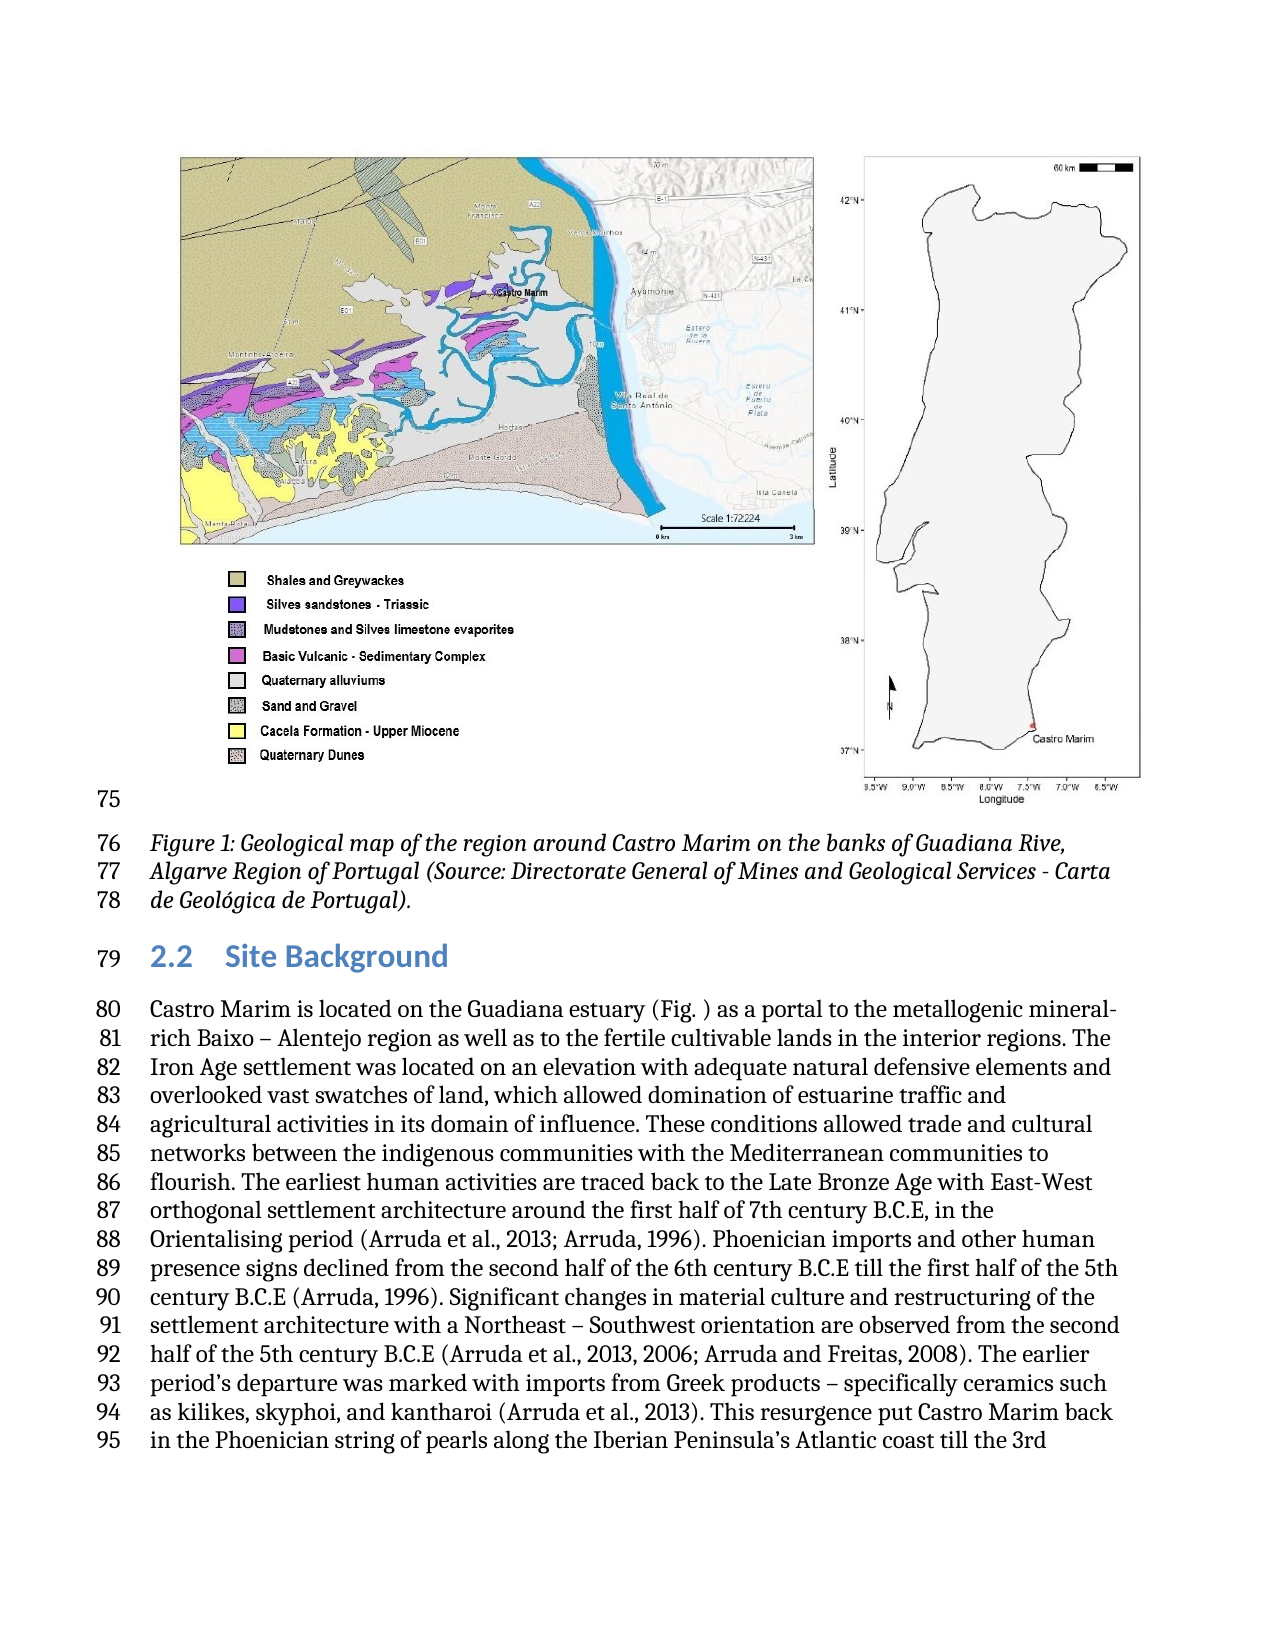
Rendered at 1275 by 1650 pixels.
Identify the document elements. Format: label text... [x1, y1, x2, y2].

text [150, 995, 1125, 1455]
picture [168, 150, 1144, 808]
subtitle 2.2 Site Background [150, 936, 1125, 976]
